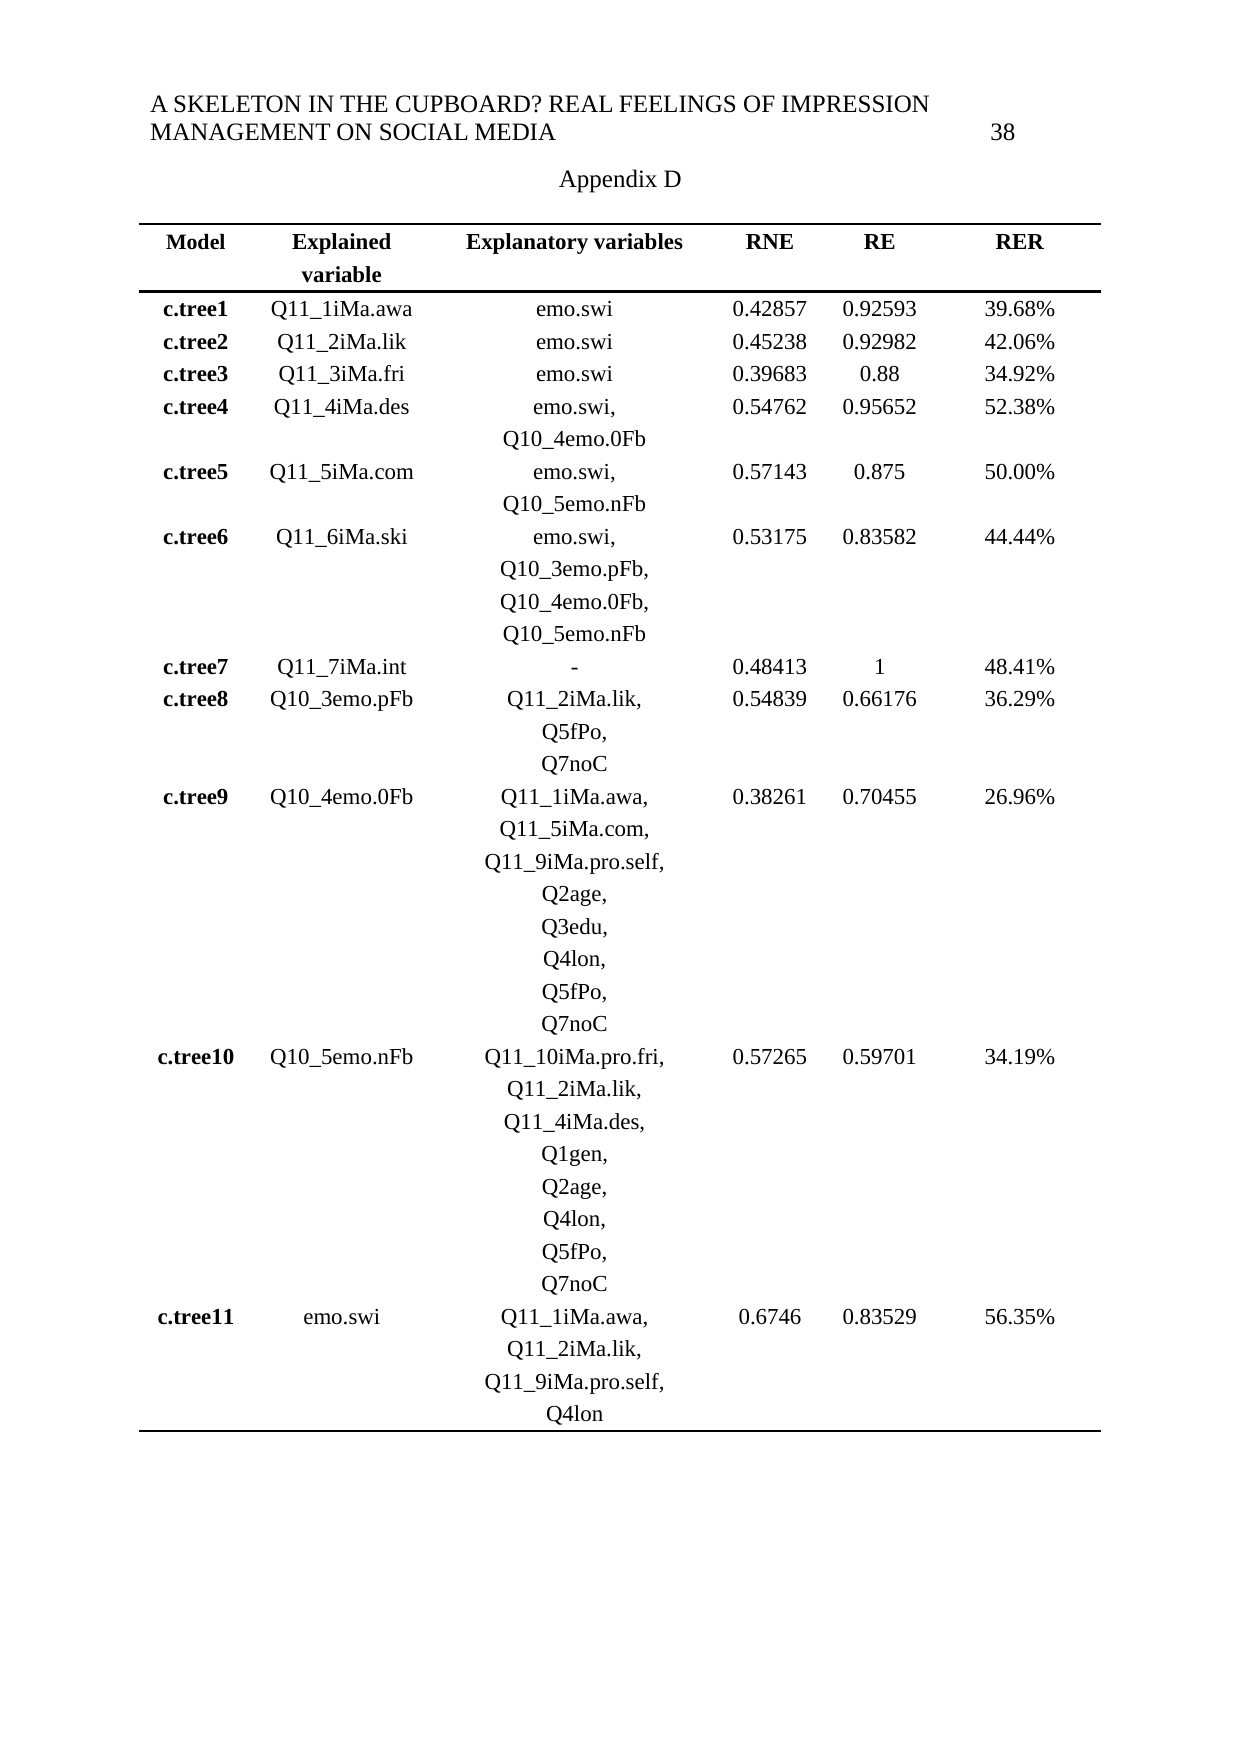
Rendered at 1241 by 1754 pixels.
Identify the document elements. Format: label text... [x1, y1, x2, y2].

table_cell 0.39683 [718, 358, 821, 390]
table_cell 0.53175 [718, 520, 821, 650]
table_cell emo.swi, Q10_3emo.pFb, Q10_4emo.0Fb, Q10_5emo.nFb [431, 520, 718, 650]
table_cell c.tree8 [139, 683, 252, 780]
table_cell emo.swi, Q10_4emo.0Fb [431, 390, 718, 455]
table_cell 0.57265 [718, 1040, 821, 1300]
table_cell 26.96% [938, 780, 1101, 1040]
table_cell 36.29% [938, 683, 1101, 780]
table_cell Q11_2iMa.lik [253, 325, 431, 357]
table_cell 0.6746 [718, 1300, 821, 1430]
table_cell 50.00% [938, 455, 1101, 520]
table_cell Q11_1iMa.awa, Q11_2iMa.lik, Q11_9iMa.pro.self, Q4lon [431, 1300, 718, 1430]
table_header Model [139, 225, 252, 290]
table_cell 0.54762 [718, 390, 821, 455]
table_cell Q11_7iMa.int [253, 650, 431, 682]
table_cell 0.83529 [821, 1300, 938, 1430]
table_header Explanatory variables [431, 225, 718, 290]
table_cell Q11_2iMa.lik, Q5fPo, Q7noC [431, 683, 718, 780]
table_cell c.tree2 [139, 325, 252, 357]
table_cell c.tree7 [139, 650, 252, 682]
table_cell 34.92% [938, 358, 1101, 390]
table_cell 0.38261 [718, 780, 821, 1040]
table_cell c.tree11 [139, 1300, 252, 1430]
table_cell 48.41% [938, 650, 1101, 682]
table_cell emo.swi [431, 358, 718, 390]
table_cell c.tree1 [139, 293, 252, 325]
table_cell 39.68% [938, 293, 1101, 325]
table_cell 0.875 [821, 455, 938, 520]
table_cell emo.swi [253, 1300, 431, 1430]
table_cell 0.92982 [821, 325, 938, 357]
table_cell 44.44% [938, 520, 1101, 650]
table_cell c.tree5 [139, 455, 252, 520]
table_cell 0.57143 [718, 455, 821, 520]
table_cell Q11_4iMa.des [253, 390, 431, 455]
table_cell 0.54839 [718, 683, 821, 780]
table_header RER [938, 225, 1101, 290]
table_cell c.tree10 [139, 1040, 252, 1300]
table_cell emo.swi [431, 293, 718, 325]
table_cell Q11_1iMa.awa, Q11_5iMa.com, Q11_9iMa.pro.self, Q2age, Q3edu, Q4lon, Q5fPo, Q7noC [431, 780, 718, 1040]
table_cell Q11_5iMa.com [253, 455, 431, 520]
table_cell emo.swi [431, 325, 718, 357]
table_cell 34.19% [938, 1040, 1101, 1300]
table_cell 56.35% [938, 1300, 1101, 1430]
table_cell 0.92593 [821, 293, 938, 325]
table_header RNE [718, 225, 821, 290]
table_header Explained variable [253, 225, 431, 290]
table_cell 0.88 [821, 358, 938, 390]
table_cell Q11_3iMa.fri [253, 358, 431, 390]
table_cell Q10_4emo.0Fb [253, 780, 431, 1040]
table_cell 42.06% [938, 325, 1101, 357]
table_cell 0.95652 [821, 390, 938, 455]
table_header RE [821, 225, 938, 290]
table_cell - [431, 650, 718, 682]
table_cell c.tree9 [139, 780, 252, 1040]
table_cell 0.42857 [718, 293, 821, 325]
table_cell emo.swi, Q10_5emo.nFb [431, 455, 718, 520]
table_cell Q10_5emo.nFb [253, 1040, 431, 1300]
table_cell Q10_3emo.pFb [253, 683, 431, 780]
table_cell Q11_1iMa.awa [253, 293, 431, 325]
table_cell 0.48413 [718, 650, 821, 682]
table_cell 1 [821, 650, 938, 682]
table_cell 52.38% [938, 390, 1101, 455]
table_cell 0.59701 [821, 1040, 938, 1300]
table_cell 0.45238 [718, 325, 821, 357]
table_cell Q11_6iMa.ski [253, 520, 431, 650]
table_cell c.tree6 [139, 520, 252, 650]
table_cell 0.70455 [821, 780, 938, 1040]
table_cell 0.66176 [821, 683, 938, 780]
table_cell c.tree4 [139, 390, 252, 455]
table_cell 0.83582 [821, 520, 938, 650]
table_cell Q11_10iMa.pro.fri, Q11_2iMa.lik, Q11_4iMa.des, Q1gen, Q2age, Q4lon, Q5fPo, Q7noC [431, 1040, 718, 1300]
text Appendix D [150, 162, 1090, 194]
table_cell c.tree3 [139, 358, 252, 390]
